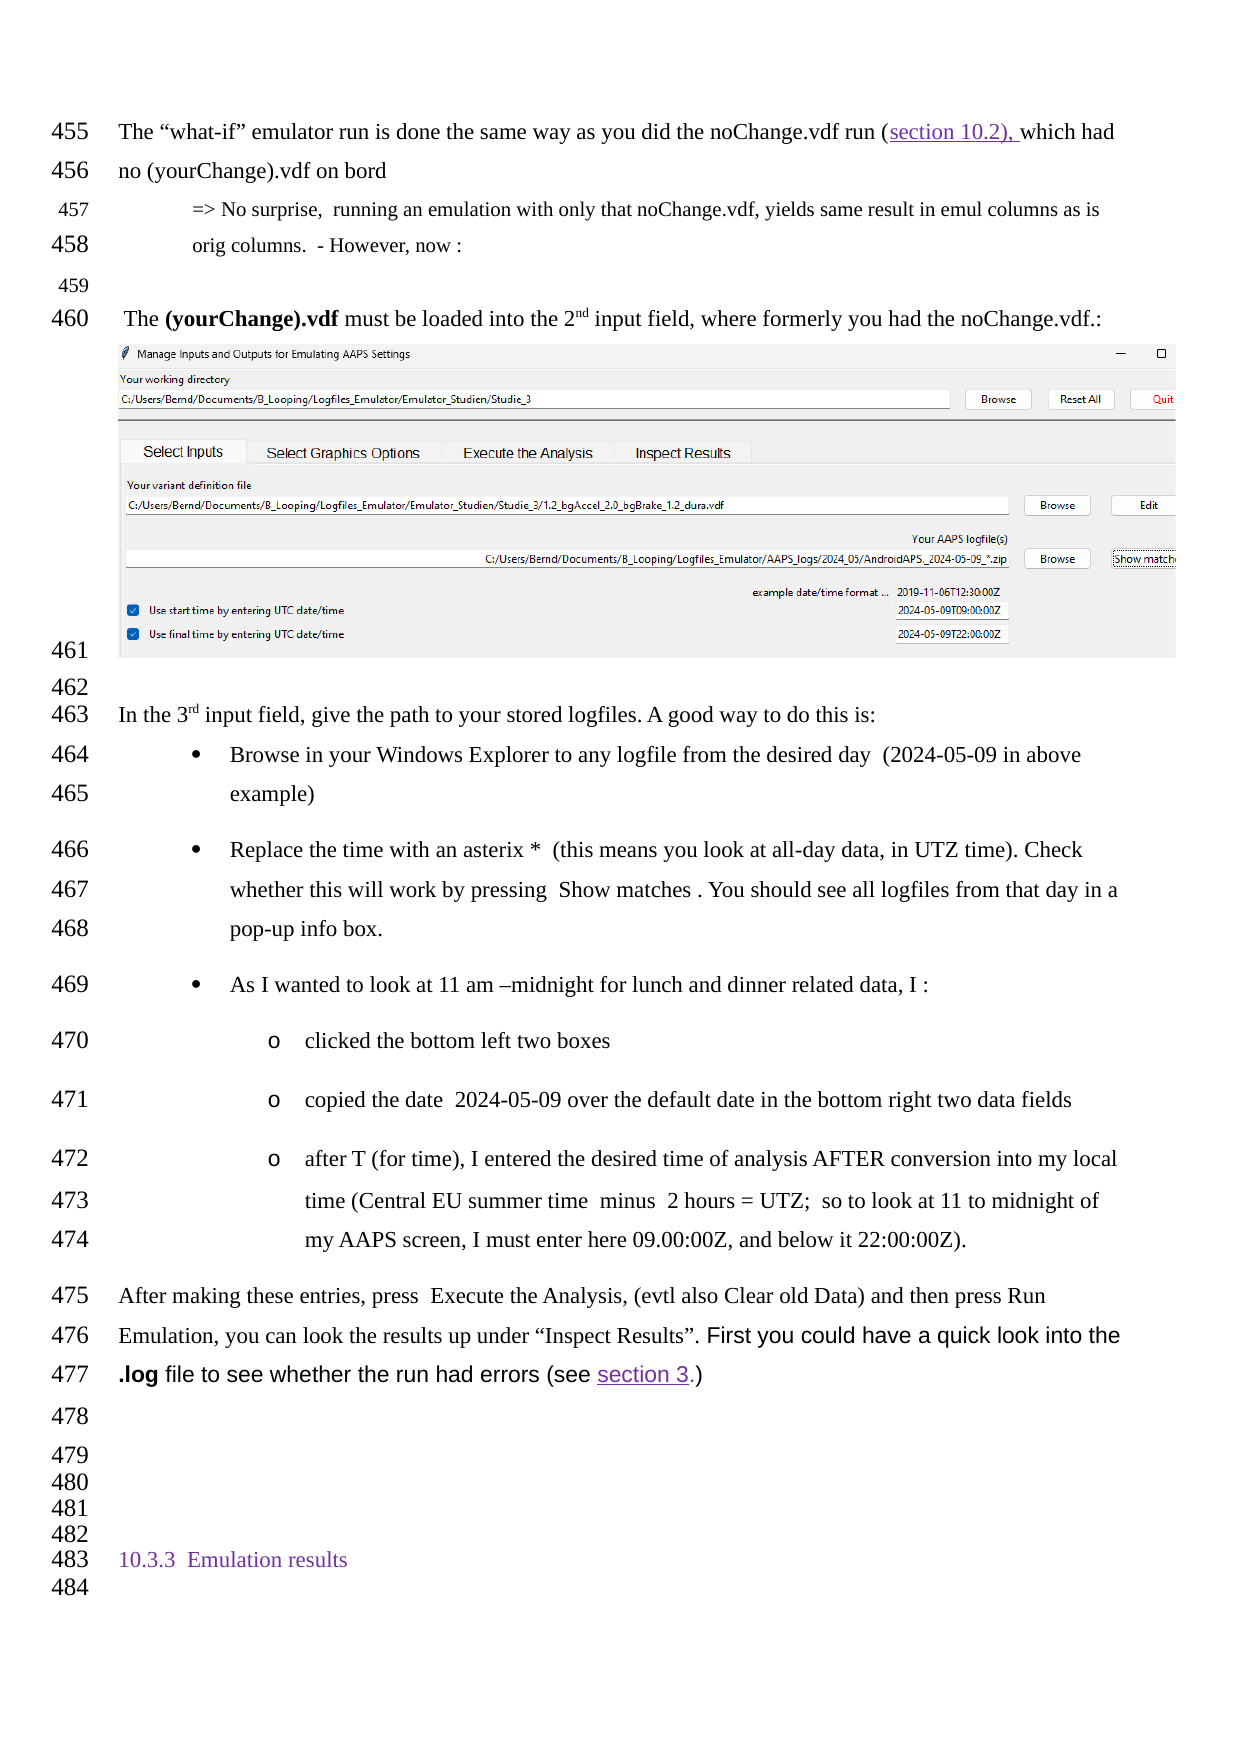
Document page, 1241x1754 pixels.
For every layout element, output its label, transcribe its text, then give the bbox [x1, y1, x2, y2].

list As I wanted to look at 11 am –midnight for lunch and dinner related data, I : [192, 971, 1122, 998]
list after T (for time), I entered the desired time of analysis AFTER conversion into my local time (Central EU summer time minus 2 hours = UTZ; so to look at 11 to midnight of my AAPS screen, I must enter here 09.00:00Z, and below it 22:00:00Z). [267, 1145, 1122, 1253]
list Browse in your Windows Explorer to any logfile from the desired day (2024-05-09 in above example) [192, 741, 1122, 806]
list Replace the time with an asterix * (this means you look at all-day data, in UTZ time). Check whether this will work by pressing Show matches . You should see all logfiles from that day in a pop-up info box. [192, 836, 1122, 942]
text => No surprise, running an emulation with only that noChange.vdf, yields same result in emul columns as is orig columns. - However, now : [192, 197, 1122, 257]
text 10.3.3 Emulation results [118, 1546, 1122, 1572]
text The (yourChange).vdf must be loaded into the 2nd input field, where formerly you had the noChange.vdf.: [118, 305, 1122, 332]
list copied the date 2024-05-09 over the default date in the bottom right two data fields [267, 1086, 1122, 1115]
text After making these entries, press Execute the Analysis, (evtl also Clear old Data) and then press Run Emulation, you can look the results up under “Inspect Results”. First you could have a quick look into the .log file to see whether the run had errors (see section 3.) [118, 1282, 1122, 1388]
text The “what-if” emulator run is done the same way as you did the noChange.vdf run (section 10.2), which had no (yourChange).vdf on bord [118, 118, 1122, 184]
list clicked the bottom left two boxes [267, 1027, 1122, 1056]
text In the 3rd input field, give the path to your stored logfiles. A good way to do this is: [118, 701, 1122, 727]
picture [118, 344, 1176, 658]
